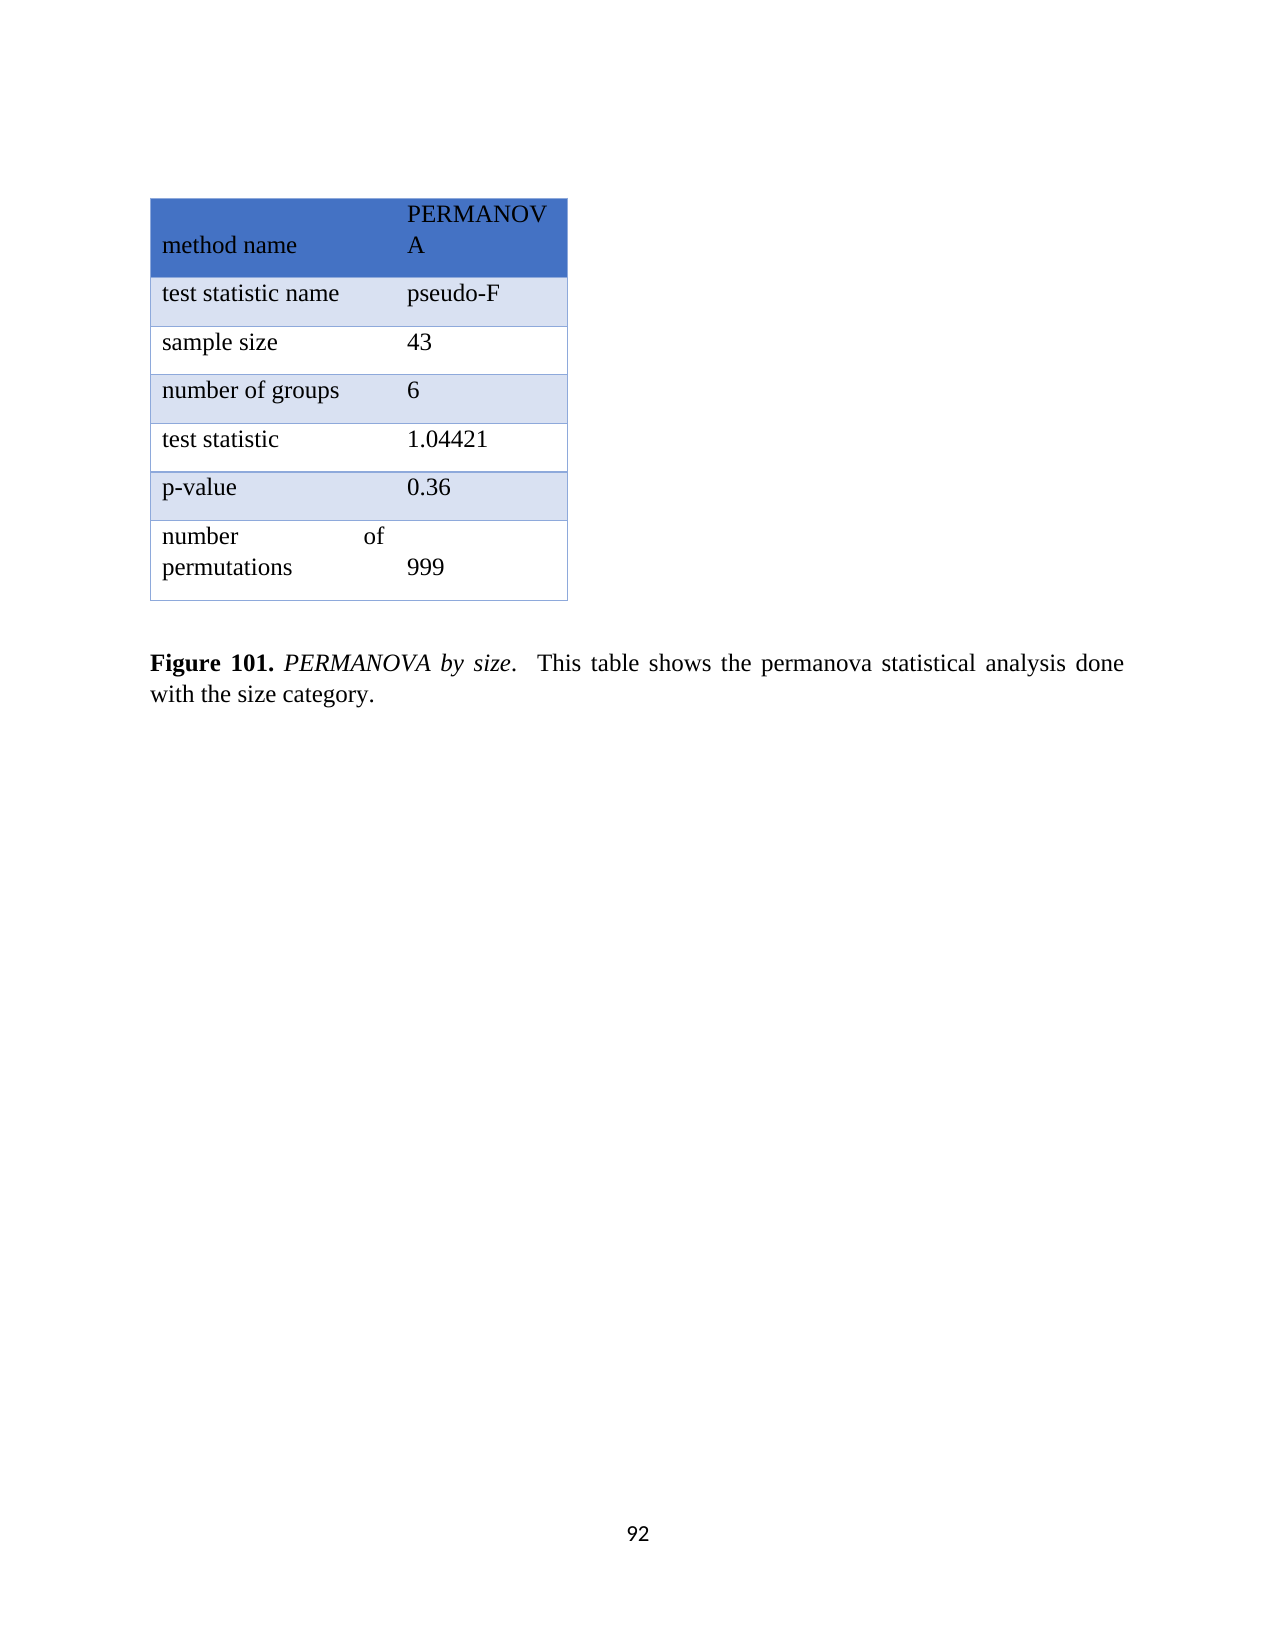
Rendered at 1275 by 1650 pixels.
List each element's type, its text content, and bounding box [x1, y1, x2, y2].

table_cell test statistic name [151, 278, 396, 326]
table_cell sample size [151, 327, 396, 374]
table_cell 999 [396, 521, 567, 599]
table_cell 0.36 [396, 473, 567, 520]
table_cell 43 [396, 327, 567, 374]
table_cell p-value [151, 473, 396, 520]
table_cell number of permutations [151, 521, 396, 599]
table_header PERMANOVA [396, 199, 567, 277]
table_cell test statistic [151, 424, 396, 471]
table_cell 6 [396, 375, 567, 423]
table_cell number of groups [151, 375, 396, 423]
table_header method name [151, 199, 396, 277]
text Figure 101. PERMANOVA by size. This table shows the permanova statistical analysis done with the size category. [150, 648, 1125, 708]
table_cell 1.04421 [396, 424, 567, 471]
table_cell pseudo-F [396, 278, 567, 326]
